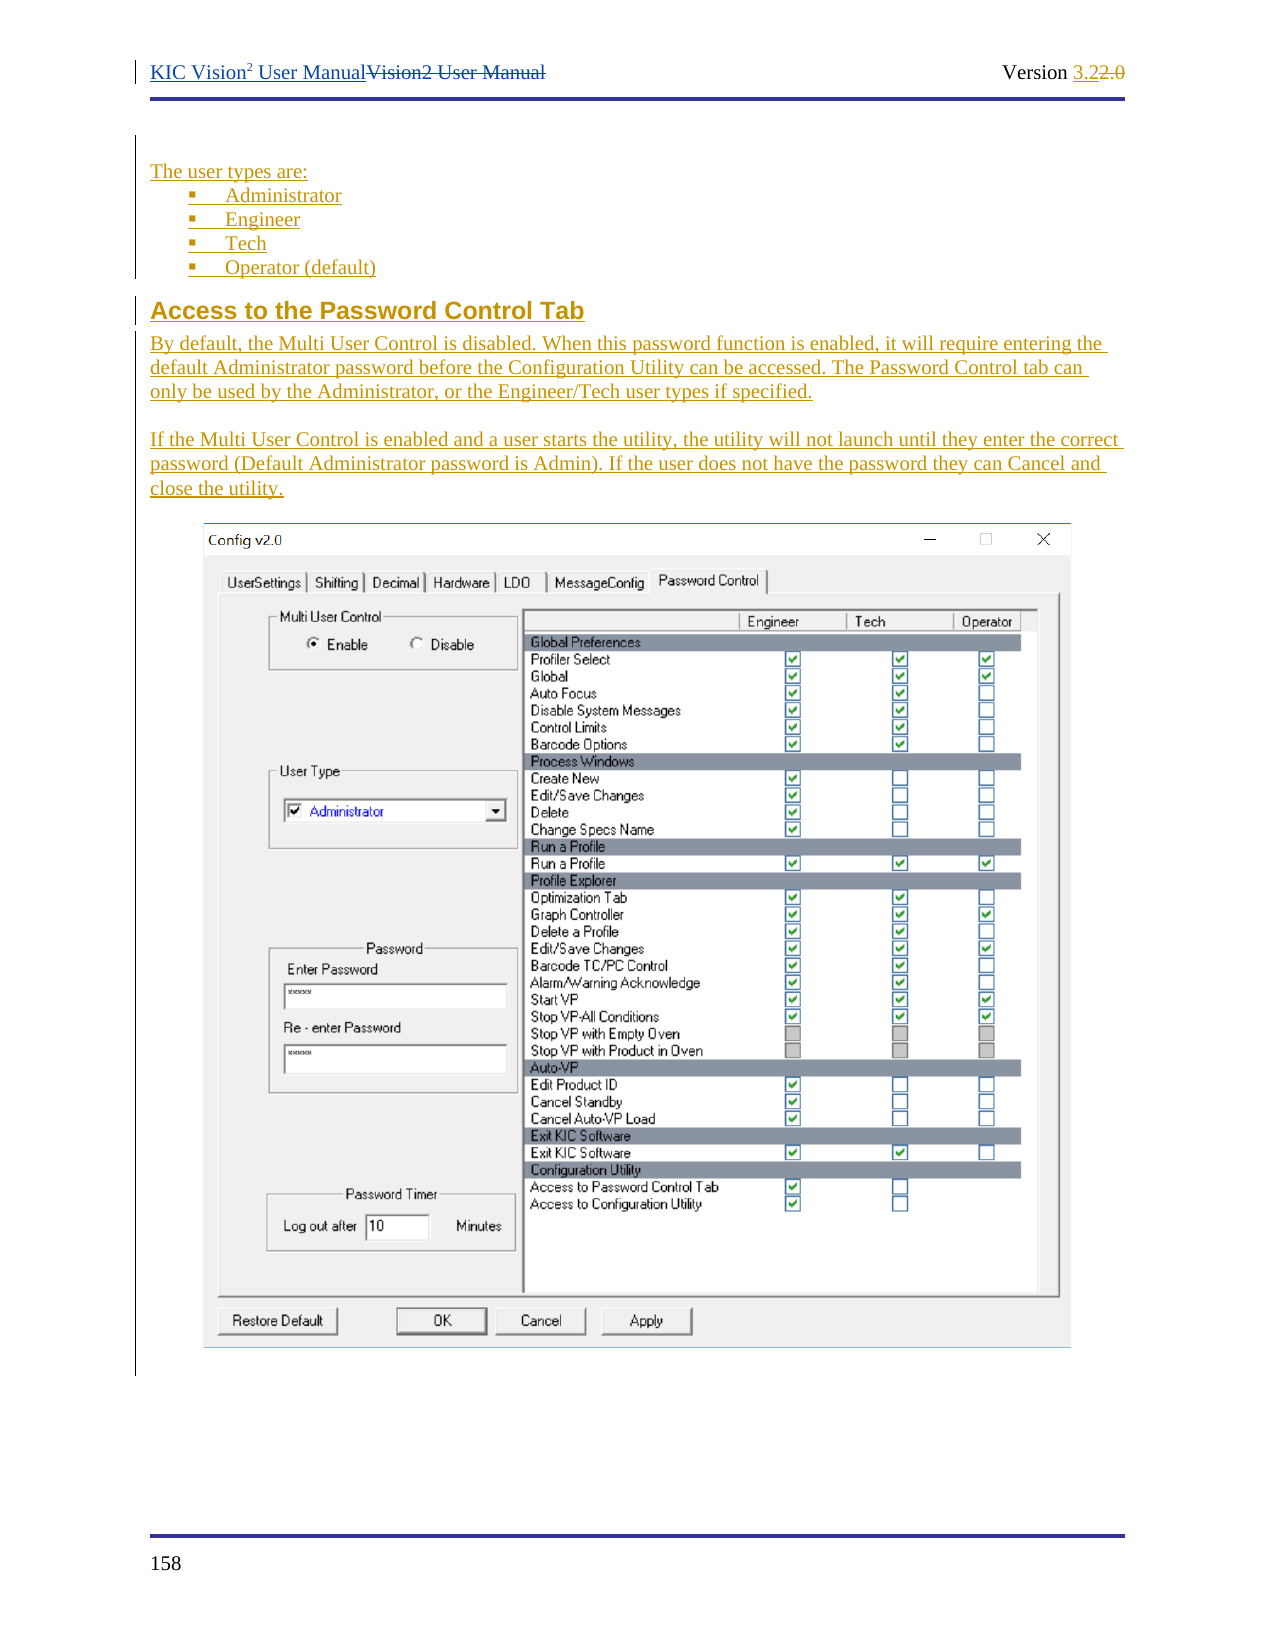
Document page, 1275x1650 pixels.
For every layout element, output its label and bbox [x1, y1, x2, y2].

picture [203, 523, 1072, 1348]
